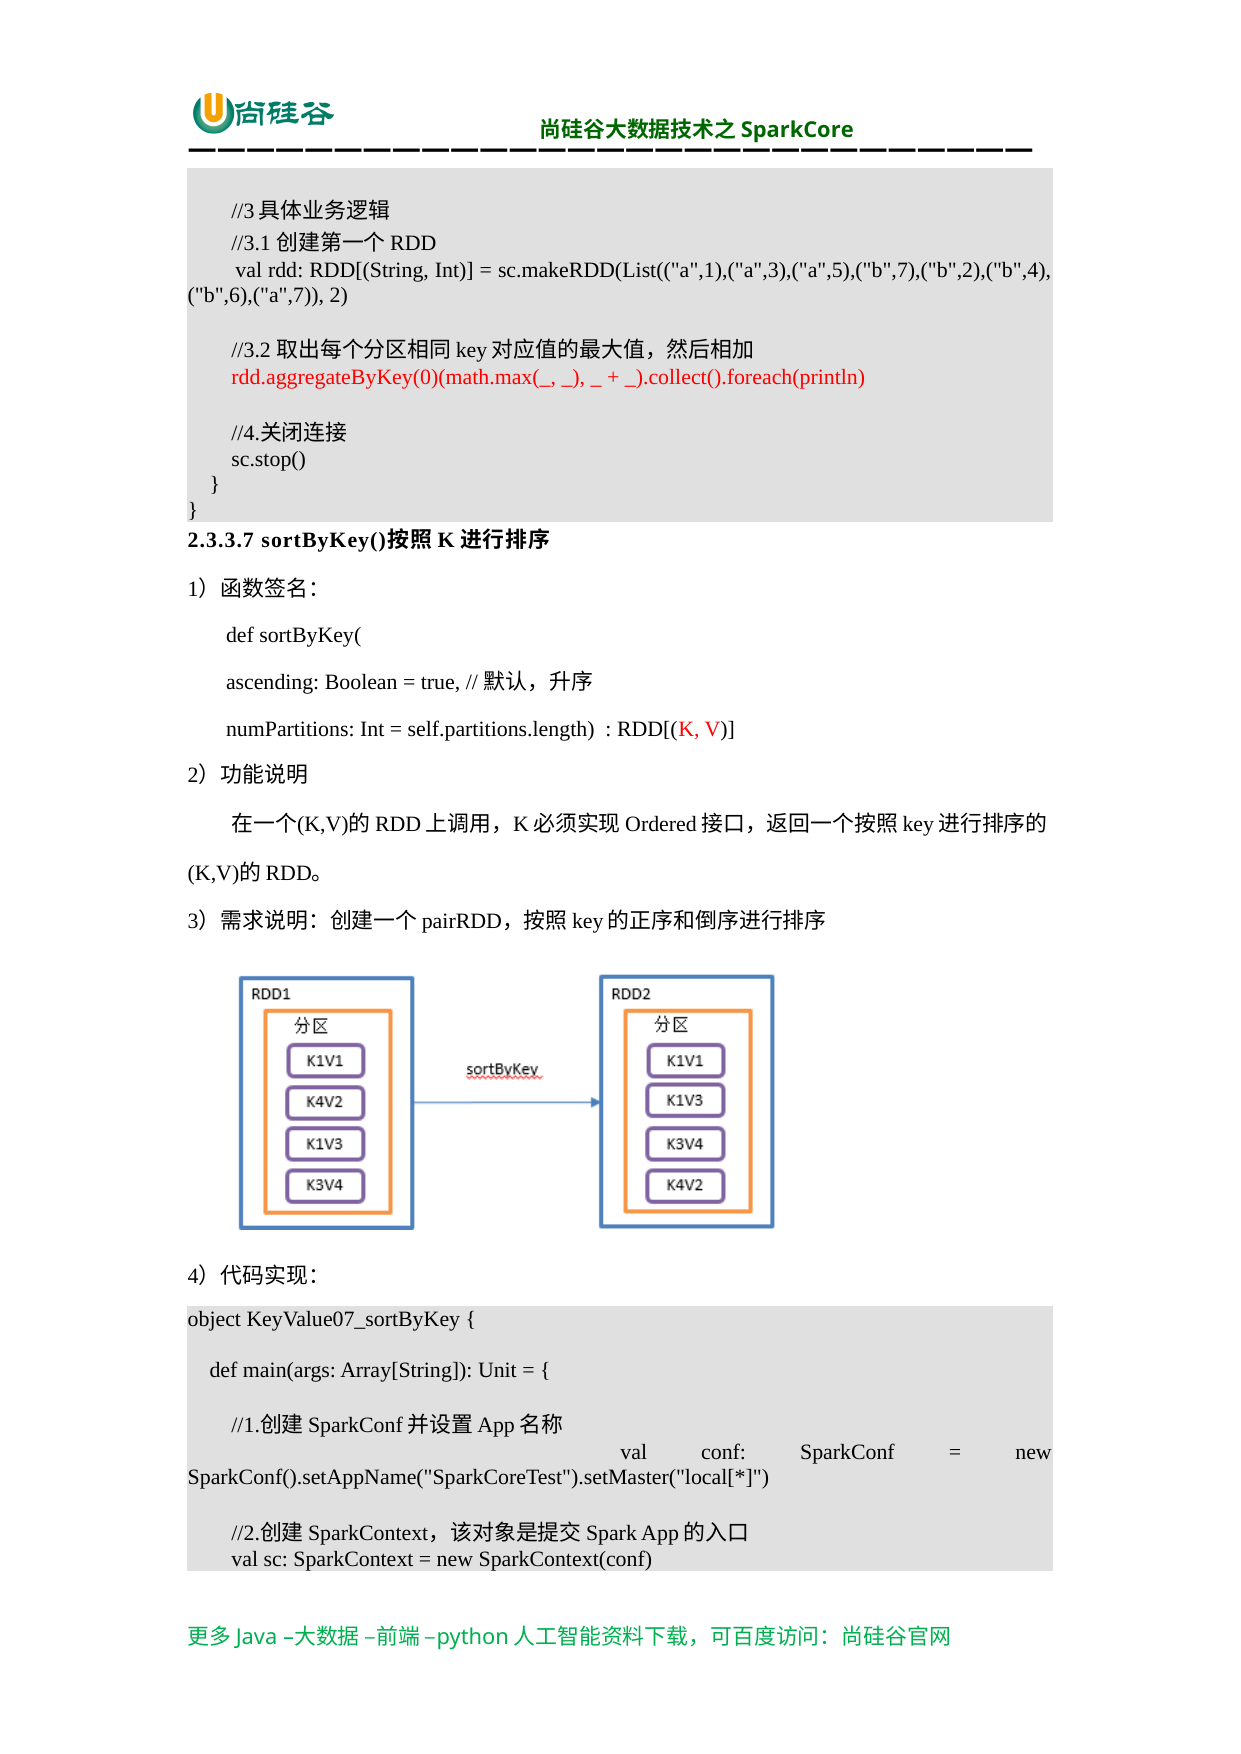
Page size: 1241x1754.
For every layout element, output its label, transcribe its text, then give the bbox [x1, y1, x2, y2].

text 1）函数签名： [187, 570, 1053, 603]
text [187, 1306, 1053, 1571]
subtitle 2.3.3.7 sortByKey()按照K进行排序 [187, 522, 1053, 554]
text 4）代码实现： [187, 1258, 1053, 1291]
text 2）功能说明 [187, 757, 1053, 789]
text 3）需求说明：创建一个pairRDD，按照key的正序和倒序进行排序 [187, 902, 1053, 935]
text ascending: Boolean = true, // 默认，升序 [187, 663, 1053, 696]
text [187, 168, 1053, 522]
text def sortByKey( [187, 618, 1053, 651]
text numPartitions: Int = self.partitions.length) : RDD[(K, V)] [187, 712, 1053, 744]
text 在一个(K,V)的RDD上调用，K必须实现Ordered接口，返回一个按照key进行排序的(K,V)的RDD。 [187, 805, 1053, 887]
